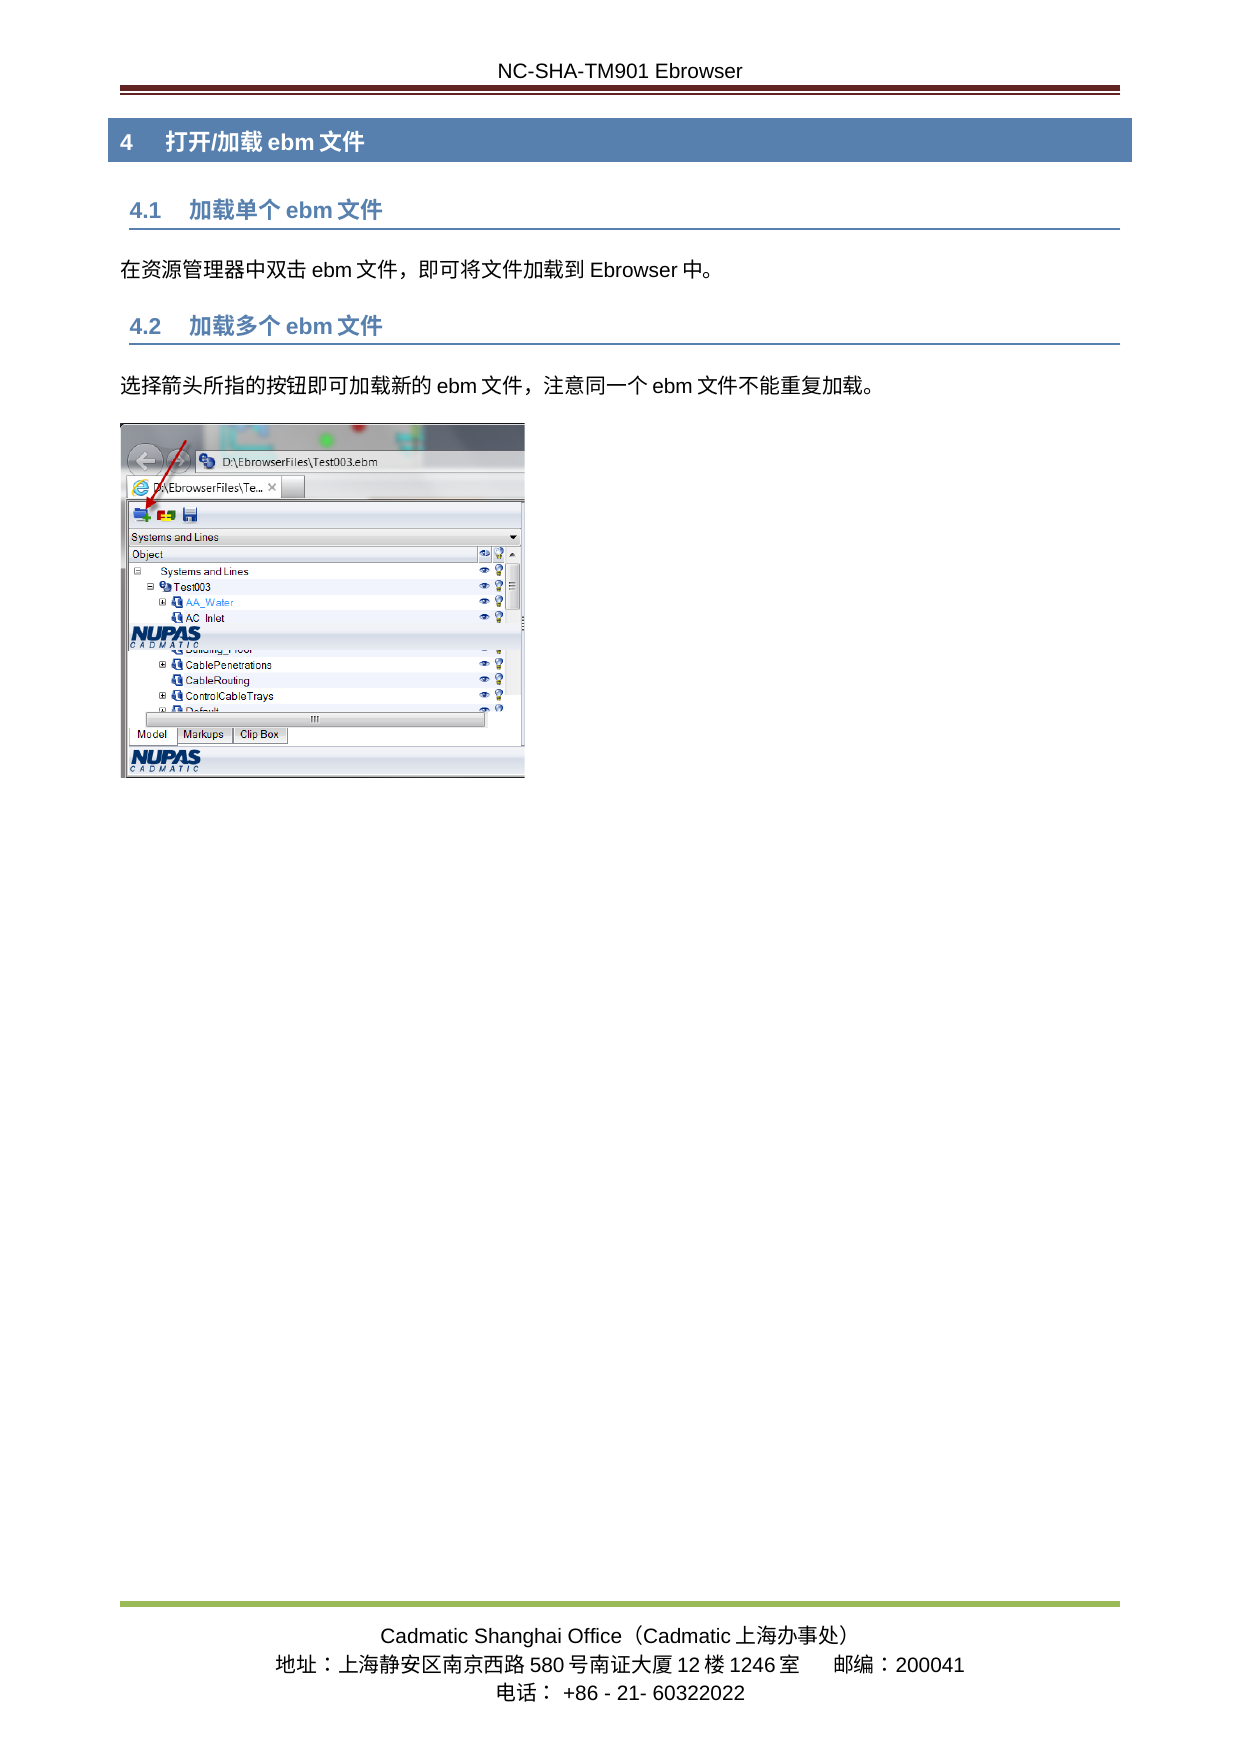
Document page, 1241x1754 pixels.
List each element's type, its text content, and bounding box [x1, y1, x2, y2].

subtitle 加载单个ebm文件 [129, 192, 1120, 228]
text 在资源管理器中双击ebm文件，即可将文件加载到Ebrowser中。 [120, 254, 1120, 284]
subtitle 加载多个ebm文件 [129, 308, 1120, 343]
picture [120, 423, 525, 778]
text 选择箭头所指的按钮即可加载新的ebm文件，注意同一个ebm文件不能重复加载。 [120, 369, 1120, 399]
subtitle 打开/加载ebm文件 [112, 122, 1129, 159]
